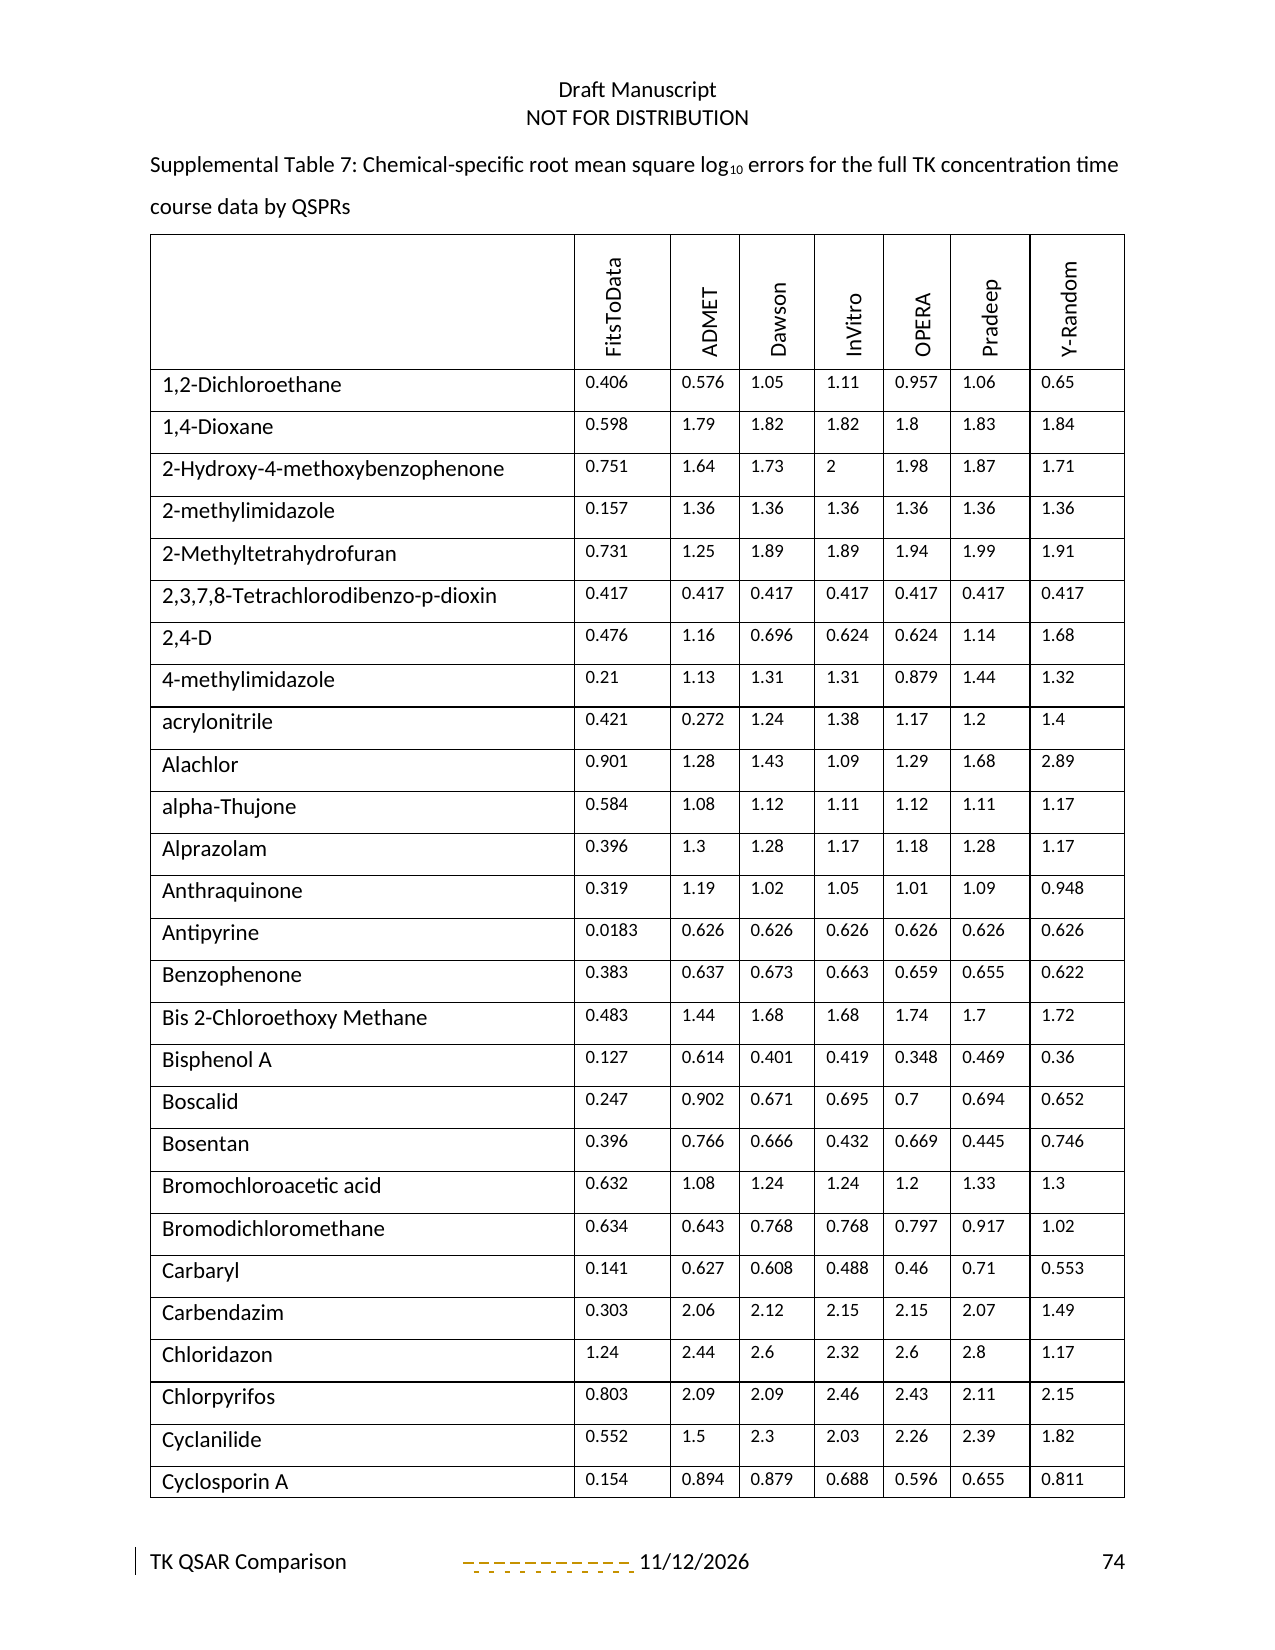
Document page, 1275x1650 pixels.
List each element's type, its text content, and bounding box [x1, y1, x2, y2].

table_cell 0.879 [740, 1467, 814, 1497]
table_cell 1.71 [1031, 454, 1124, 496]
table_cell 0.626 [815, 919, 883, 959]
table_cell Carbendazim [151, 1298, 574, 1339]
table_cell 1.28 [740, 834, 814, 875]
table_cell 0.622 [1031, 961, 1124, 1002]
table_cell Antipyrine [151, 919, 574, 959]
table_cell 0.417 [671, 581, 739, 622]
table_cell 2.15 [1031, 1383, 1124, 1424]
table_cell alpha-Thujone [151, 792, 574, 833]
table_cell 0.483 [575, 1003, 670, 1044]
table_cell 1.36 [815, 497, 883, 538]
table_cell 1.12 [884, 792, 950, 833]
table_cell 0.46 [884, 1256, 950, 1297]
table_cell 1.64 [671, 454, 739, 496]
table_cell 2.15 [884, 1298, 950, 1339]
table_cell 0.445 [951, 1129, 1029, 1171]
table_header FitsToData [575, 235, 670, 369]
table_cell 0.432 [815, 1129, 883, 1171]
table_cell 1.94 [884, 539, 950, 580]
table_cell 0.396 [575, 1129, 670, 1171]
table_header InVitro [815, 235, 883, 369]
table_cell 0.383 [575, 961, 670, 1002]
table_cell 2.09 [671, 1383, 739, 1424]
table_cell Benzophenone [151, 961, 574, 1002]
table_cell 0.902 [671, 1087, 739, 1128]
table_cell 0.663 [815, 961, 883, 1002]
table_cell 2.6 [740, 1340, 814, 1381]
table_header [151, 235, 574, 369]
table_cell 1,4-Dioxane [151, 412, 574, 453]
table_cell 0.553 [1031, 1256, 1124, 1297]
table_cell 1.3 [671, 834, 739, 875]
table_cell 0.673 [740, 961, 814, 1002]
table_cell 1.05 [740, 370, 814, 411]
table_cell 1.08 [671, 792, 739, 833]
table_cell 0.488 [815, 1256, 883, 1297]
table_cell Bosentan [151, 1129, 574, 1171]
table_cell 1.14 [951, 623, 1029, 664]
table_cell 1.33 [951, 1172, 1029, 1213]
table_cell 2-methylimidazole [151, 497, 574, 538]
table_cell 1.82 [815, 412, 883, 453]
table_cell 0.731 [575, 539, 670, 580]
table_cell 0.901 [575, 750, 670, 791]
table_cell 0.596 [884, 1467, 950, 1497]
table_cell 0.396 [575, 834, 670, 875]
table_cell 0.894 [671, 1467, 739, 1497]
table_cell Carbaryl [151, 1256, 574, 1297]
table_cell 0.127 [575, 1045, 670, 1086]
table_cell 1.99 [951, 539, 1029, 580]
table_cell 0.626 [1031, 919, 1124, 959]
table_cell 1.5 [671, 1425, 739, 1466]
table_cell 2.15 [815, 1298, 883, 1339]
table_header Y-Random [1031, 235, 1124, 369]
table_cell 2.46 [815, 1383, 883, 1424]
table_cell 1.91 [1031, 539, 1124, 580]
table_cell 1.17 [884, 708, 950, 749]
table_cell 0.659 [884, 961, 950, 1002]
table_cell 1.7 [951, 1003, 1029, 1044]
table_cell 0.36 [1031, 1045, 1124, 1086]
table_cell 0.401 [740, 1045, 814, 1086]
table_cell 2,3,7,8-Tetrachlorodibenzo-p-dioxin [151, 581, 574, 622]
table_cell 1.16 [671, 623, 739, 664]
table_cell 1.74 [884, 1003, 950, 1044]
table_cell 1.2 [951, 708, 1029, 749]
table_cell 1.24 [740, 1172, 814, 1213]
table_cell 0.632 [575, 1172, 670, 1213]
table_header OPERA [884, 235, 950, 369]
table_cell 1.02 [740, 876, 814, 917]
table_cell 1.17 [1031, 792, 1124, 833]
table_cell 0.141 [575, 1256, 670, 1297]
table_cell 0.627 [671, 1256, 739, 1297]
table_cell 1.89 [740, 539, 814, 580]
table_cell 1.82 [1031, 1425, 1124, 1466]
table_cell 1.84 [1031, 412, 1124, 453]
table_cell 1.44 [671, 1003, 739, 1044]
table_cell 0.421 [575, 708, 670, 749]
table_cell 0.417 [951, 581, 1029, 622]
text Supplemental Table 7: Chemical-specific root mean square log10 errors for the full TK concentration time course data by QSPRs [150, 150, 1125, 220]
table_cell 0.552 [575, 1425, 670, 1466]
table_cell 2.44 [671, 1340, 739, 1381]
table_cell 0.614 [671, 1045, 739, 1086]
table_cell 1.05 [815, 876, 883, 917]
table_cell 1.73 [740, 454, 814, 496]
table_cell 0.303 [575, 1298, 670, 1339]
table_cell Bis 2-Chloroethoxy Methane [151, 1003, 574, 1044]
table_cell Bisphenol A [151, 1045, 574, 1086]
table_cell 0.746 [1031, 1129, 1124, 1171]
table_cell 1.06 [951, 370, 1029, 411]
table_cell 1.19 [671, 876, 739, 917]
table_cell 1.31 [740, 665, 814, 706]
table_cell 0.417 [740, 581, 814, 622]
table_cell 1.38 [815, 708, 883, 749]
table_cell 1.24 [815, 1172, 883, 1213]
table_cell 1.82 [740, 412, 814, 453]
table_cell Cyclosporin A [151, 1467, 574, 1497]
table_cell 0.695 [815, 1087, 883, 1128]
table_cell 0.21 [575, 665, 670, 706]
table_cell 0.655 [951, 1467, 1029, 1497]
table_cell 1.87 [951, 454, 1029, 496]
table_cell 1.36 [671, 497, 739, 538]
table_cell 0.652 [1031, 1087, 1124, 1128]
table_cell 1.02 [1031, 1214, 1124, 1255]
table_cell 2.43 [884, 1383, 950, 1424]
table_cell 0.694 [951, 1087, 1029, 1128]
table_cell 0.272 [671, 708, 739, 749]
table_cell 0.688 [815, 1467, 883, 1497]
table_cell 1.36 [740, 497, 814, 538]
table_cell 2.06 [671, 1298, 739, 1339]
table_cell 0.879 [884, 665, 950, 706]
table_cell 1.89 [815, 539, 883, 580]
table_cell 1.09 [815, 750, 883, 791]
table_cell 2.32 [815, 1340, 883, 1381]
table_cell 0.917 [951, 1214, 1029, 1255]
table_cell 0.696 [740, 623, 814, 664]
table_cell 0.417 [815, 581, 883, 622]
table_cell 1.25 [671, 539, 739, 580]
table_cell 0.247 [575, 1087, 670, 1128]
table_cell 1.28 [671, 750, 739, 791]
table_cell 1.32 [1031, 665, 1124, 706]
table_cell 0.417 [575, 581, 670, 622]
table_cell 1.2 [884, 1172, 950, 1213]
table_cell 4-methylimidazole [151, 665, 574, 706]
table_cell 0.476 [575, 623, 670, 664]
table_cell 0.671 [740, 1087, 814, 1128]
table_cell 0.655 [951, 961, 1029, 1002]
table_cell 2-Hydroxy-4-methoxybenzophenone [151, 454, 574, 496]
table_cell 0.65 [1031, 370, 1124, 411]
table_cell 0.957 [884, 370, 950, 411]
table_cell Boscalid [151, 1087, 574, 1128]
table_cell 1.4 [1031, 708, 1124, 749]
table_cell 0.157 [575, 497, 670, 538]
table_header Pradeep [951, 235, 1029, 369]
table_cell 2.8 [951, 1340, 1029, 1381]
table_cell 1.08 [671, 1172, 739, 1213]
table_cell Cyclanilide [151, 1425, 574, 1466]
table_cell Bromochloroacetic acid [151, 1172, 574, 1213]
table_cell 1.79 [671, 412, 739, 453]
table_cell Alachlor [151, 750, 574, 791]
table_cell 1.43 [740, 750, 814, 791]
table_cell 0.406 [575, 370, 670, 411]
table_cell 1.01 [884, 876, 950, 917]
table_cell 0.348 [884, 1045, 950, 1086]
table_cell 1.11 [815, 370, 883, 411]
table_cell 0.469 [951, 1045, 1029, 1086]
table_cell 0.768 [815, 1214, 883, 1255]
table_cell 1.68 [1031, 623, 1124, 664]
table_cell Bromodichloromethane [151, 1214, 574, 1255]
table_cell 1.17 [1031, 834, 1124, 875]
table_cell 1.36 [884, 497, 950, 538]
table_cell 0.0183 [575, 919, 670, 959]
table_cell 1.12 [740, 792, 814, 833]
table_cell 2.07 [951, 1298, 1029, 1339]
table_cell 0.643 [671, 1214, 739, 1255]
table_cell 0.634 [575, 1214, 670, 1255]
table_cell 1.24 [575, 1340, 670, 1381]
table_cell 0.319 [575, 876, 670, 917]
table_cell 2.39 [951, 1425, 1029, 1466]
table_cell 0.417 [1031, 581, 1124, 622]
table_cell 1.11 [951, 792, 1029, 833]
table_cell 0.811 [1031, 1467, 1124, 1497]
table_cell 0.768 [740, 1214, 814, 1255]
table_cell 1.68 [951, 750, 1029, 791]
table_cell 1.24 [740, 708, 814, 749]
table_cell 1.13 [671, 665, 739, 706]
table_cell 1.31 [815, 665, 883, 706]
table_cell Chloridazon [151, 1340, 574, 1381]
table_cell 0.751 [575, 454, 670, 496]
table_cell 0.948 [1031, 876, 1124, 917]
table_cell 2.89 [1031, 750, 1124, 791]
table_cell 2.26 [884, 1425, 950, 1466]
table_cell 2 [815, 454, 883, 496]
table_cell 1.8 [884, 412, 950, 453]
table_cell 1.83 [951, 412, 1029, 453]
table_cell 1.98 [884, 454, 950, 496]
table_cell 0.803 [575, 1383, 670, 1424]
table_cell 0.7 [884, 1087, 950, 1128]
table_cell 1.28 [951, 834, 1029, 875]
table_cell Chlorpyrifos [151, 1383, 574, 1424]
table_cell 0.608 [740, 1256, 814, 1297]
table_cell 1.17 [815, 834, 883, 875]
table_cell 1.68 [740, 1003, 814, 1044]
table_cell 0.626 [884, 919, 950, 959]
table_cell 2.11 [951, 1383, 1029, 1424]
table_header Dawson [740, 235, 814, 369]
table_cell 1.44 [951, 665, 1029, 706]
table_cell acrylonitrile [151, 708, 574, 749]
table_cell 0.417 [884, 581, 950, 622]
table_cell 1.36 [951, 497, 1029, 538]
table_cell Anthraquinone [151, 876, 574, 917]
table_cell 1.36 [1031, 497, 1124, 538]
table_cell 1.29 [884, 750, 950, 791]
table_cell 2-Methyltetrahydrofuran [151, 539, 574, 580]
table_cell 0.598 [575, 412, 670, 453]
table_cell 1.68 [815, 1003, 883, 1044]
table_cell 2.09 [740, 1383, 814, 1424]
table_cell 2.6 [884, 1340, 950, 1381]
table_cell 1.3 [1031, 1172, 1124, 1213]
table_cell 0.584 [575, 792, 670, 833]
table_cell 0.71 [951, 1256, 1029, 1297]
table_cell 1.11 [815, 792, 883, 833]
table_cell 0.419 [815, 1045, 883, 1086]
table_cell 0.626 [951, 919, 1029, 959]
table_cell 1.09 [951, 876, 1029, 917]
table_cell 1.18 [884, 834, 950, 875]
table_header ADMET [671, 235, 739, 369]
table_cell 0.766 [671, 1129, 739, 1171]
table_cell 2,4-D [151, 623, 574, 664]
table_cell 0.626 [740, 919, 814, 959]
table_cell 0.576 [671, 370, 739, 411]
table_cell 0.666 [740, 1129, 814, 1171]
table_cell 1.49 [1031, 1298, 1124, 1339]
table_cell 0.669 [884, 1129, 950, 1171]
table_cell 0.797 [884, 1214, 950, 1255]
table_cell 0.624 [815, 623, 883, 664]
table_cell Alprazolam [151, 834, 574, 875]
table_cell 0.154 [575, 1467, 670, 1497]
table_cell 1,2-Dichloroethane [151, 370, 574, 411]
table_cell 1.72 [1031, 1003, 1124, 1044]
table_cell 0.626 [671, 919, 739, 959]
table_cell 0.637 [671, 961, 739, 1002]
table_cell 1.17 [1031, 1340, 1124, 1381]
table_cell 2.03 [815, 1425, 883, 1466]
table_cell 2.12 [740, 1298, 814, 1339]
table_cell 0.624 [884, 623, 950, 664]
table_cell 2.3 [740, 1425, 814, 1466]
